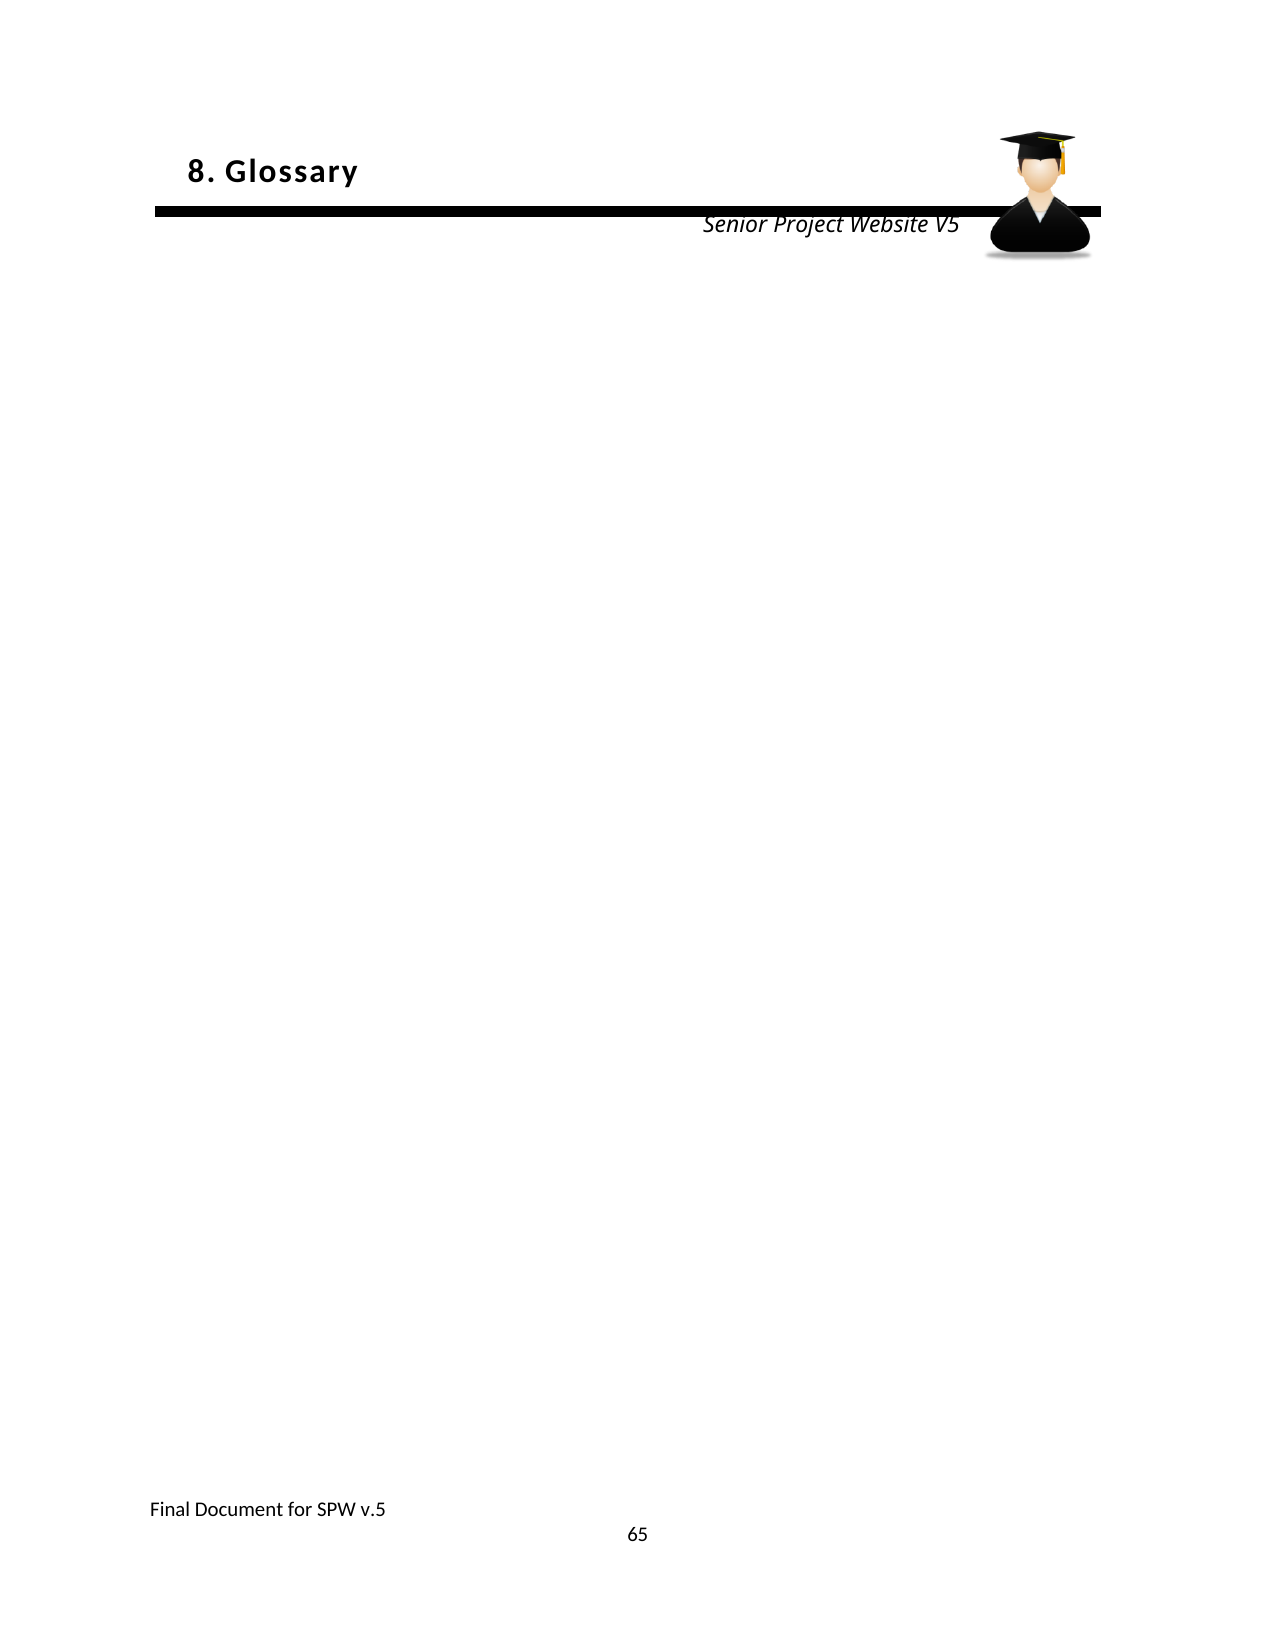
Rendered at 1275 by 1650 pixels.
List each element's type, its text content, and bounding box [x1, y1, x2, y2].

list Glossary [187, 150, 1125, 191]
picture [973, 131, 1104, 150]
picture [973, 191, 1104, 262]
